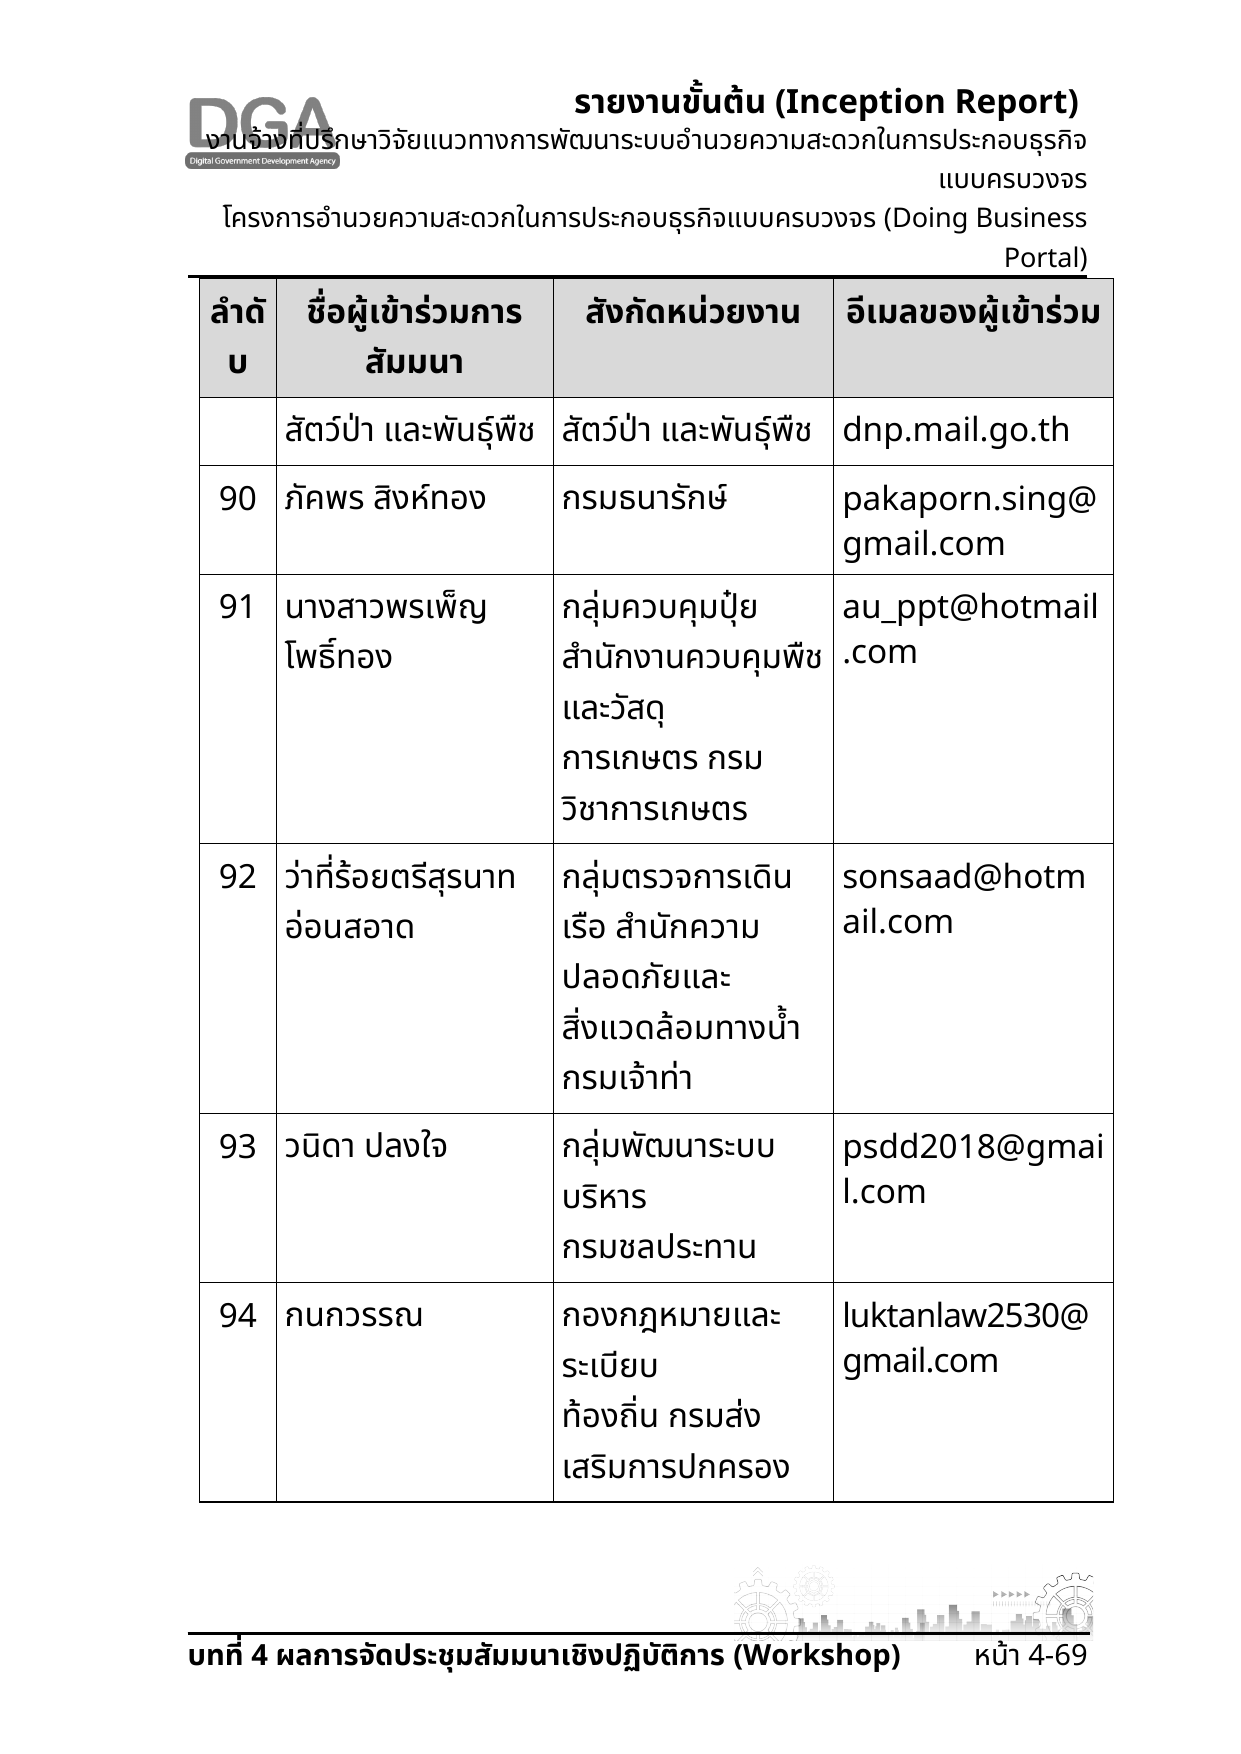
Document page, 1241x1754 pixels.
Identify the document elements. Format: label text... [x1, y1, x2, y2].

table_cell 89 [200, 398, 276, 465]
table_header ลำดับ [200, 279, 276, 397]
table_cell psdd2018@gmail.com [834, 1114, 1113, 1282]
picture [734, 1563, 1094, 1641]
table_cell sonsaad@hotmail.com [834, 844, 1113, 1113]
table_cell 90 [200, 466, 276, 573]
table_cell ภัคพร สิงห์ทอง [277, 466, 553, 573]
table_cell กรมธนารักษ์ [554, 466, 833, 573]
table_cell วนิดา ปลงใจ [277, 1114, 553, 1282]
table_cell กลุ่มตรวจการเดินเรือ สำนักความปลอดภัยและ สิ่งแวดล้อมทางน้ำ กรมเจ้าท่า [554, 844, 833, 1113]
table_header ชื่อผู้เข้าร่วมการสัมมนา [277, 279, 553, 397]
table_cell 94 [200, 1283, 276, 1501]
table_header สังกัดหน่วยงาน [554, 279, 833, 397]
table_cell 93 [200, 1114, 276, 1282]
table_cell กรมอุทยานแห่งชาติ สัตว์ป่า และพันธุ์พืช [554, 398, 833, 465]
table_cell dnpdeveloper@dnp.mail.go.th [834, 398, 1113, 465]
table_header อีเมลของผู้เข้าร่วม [834, 279, 1113, 397]
table_cell 92 [200, 844, 276, 1113]
picture [185, 97, 340, 169]
table_cell กองกฎหมายและระเบียบ ท้องถิ่น กรมส่งเสริมการปกครอง ท้องถิ่น [554, 1283, 833, 1501]
table_cell นางสาวพรเพ็ญ โพธิ์ทอง [277, 575, 553, 843]
table_cell ว่าที่ร้อยตรีสุรนาท อ่อนสอาด [277, 844, 553, 1113]
table_cell pakaporn.sing@gmail.com [834, 466, 1113, 573]
table_cell luktanlaw2530@gmail.com [834, 1283, 1113, 1501]
table_cell กรมอุทยานแห่งชาติ สัตว์ป่า และพันธุ์พืช [277, 398, 553, 465]
table_cell 91 [200, 575, 276, 843]
table_cell กนกวรรณ [277, 1283, 553, 1501]
table_cell au_ppt@hotmail.com [834, 575, 1113, 843]
table_cell กลุ่มพัฒนาระบบบริหาร กรมชลประทาน [554, 1114, 833, 1282]
table_cell กลุ่มควบคุมปุ๋ย สำนักงานควบคุมพืชและวัสดุ การเกษตร กรมวิชาการเกษตร [554, 575, 833, 843]
